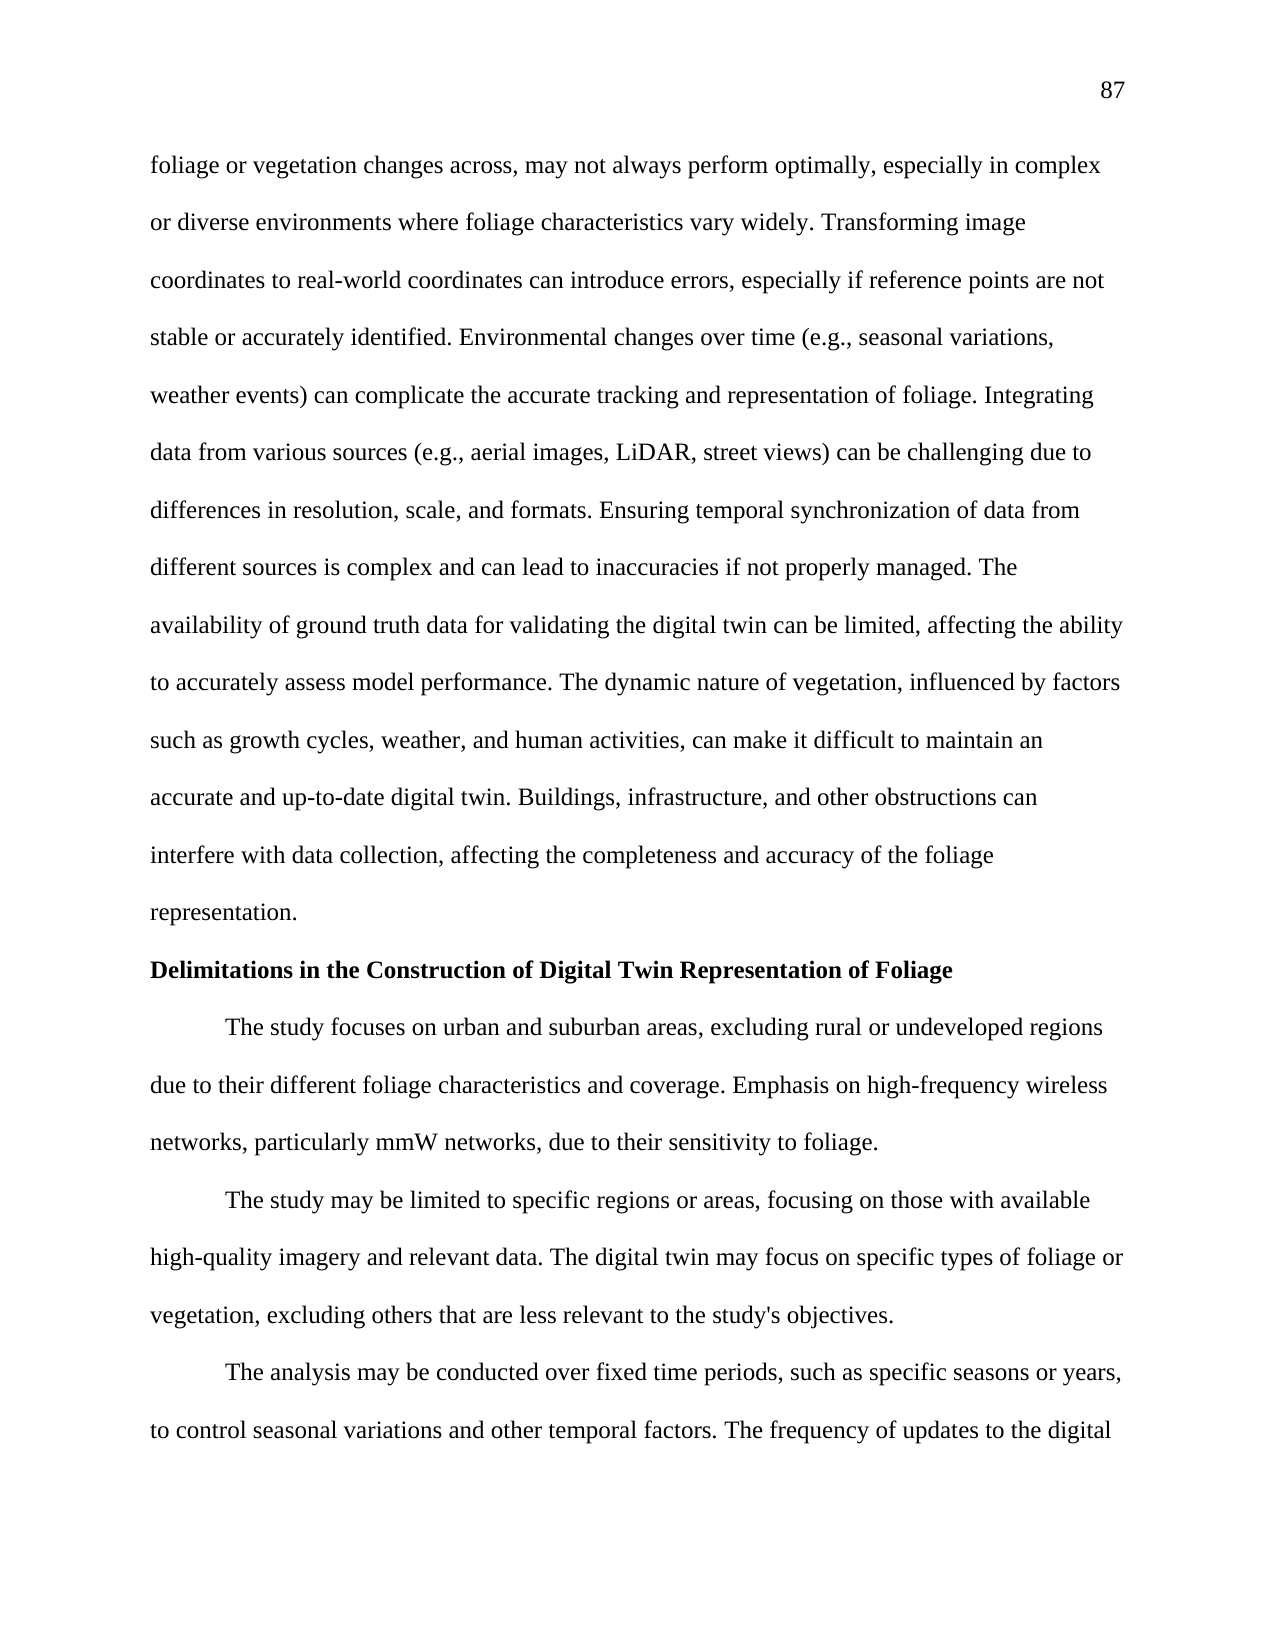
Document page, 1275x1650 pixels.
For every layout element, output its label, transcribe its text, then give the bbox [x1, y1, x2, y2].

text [150, 1357, 1125, 1444]
text The study may be limited to specific regions or areas, focusing on those with available high-quality imagery and relevant data. The digital twin may focus on specific types of foliage or vegetation, excluding others that are less relevant to the study's objectives. [150, 1185, 1125, 1329]
subtitle Delimitations in the Construction of Digital Twin Representation of Foliage [150, 955, 1125, 984]
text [150, 150, 1125, 926]
text The study focuses on urban and suburban areas, excluding rural or undeveloped regions due to their different foliage characteristics and coverage. Emphasis on high-frequency wireless networks, particularly mmW networks, due to their sensitivity to foliage. [150, 1012, 1125, 1156]
